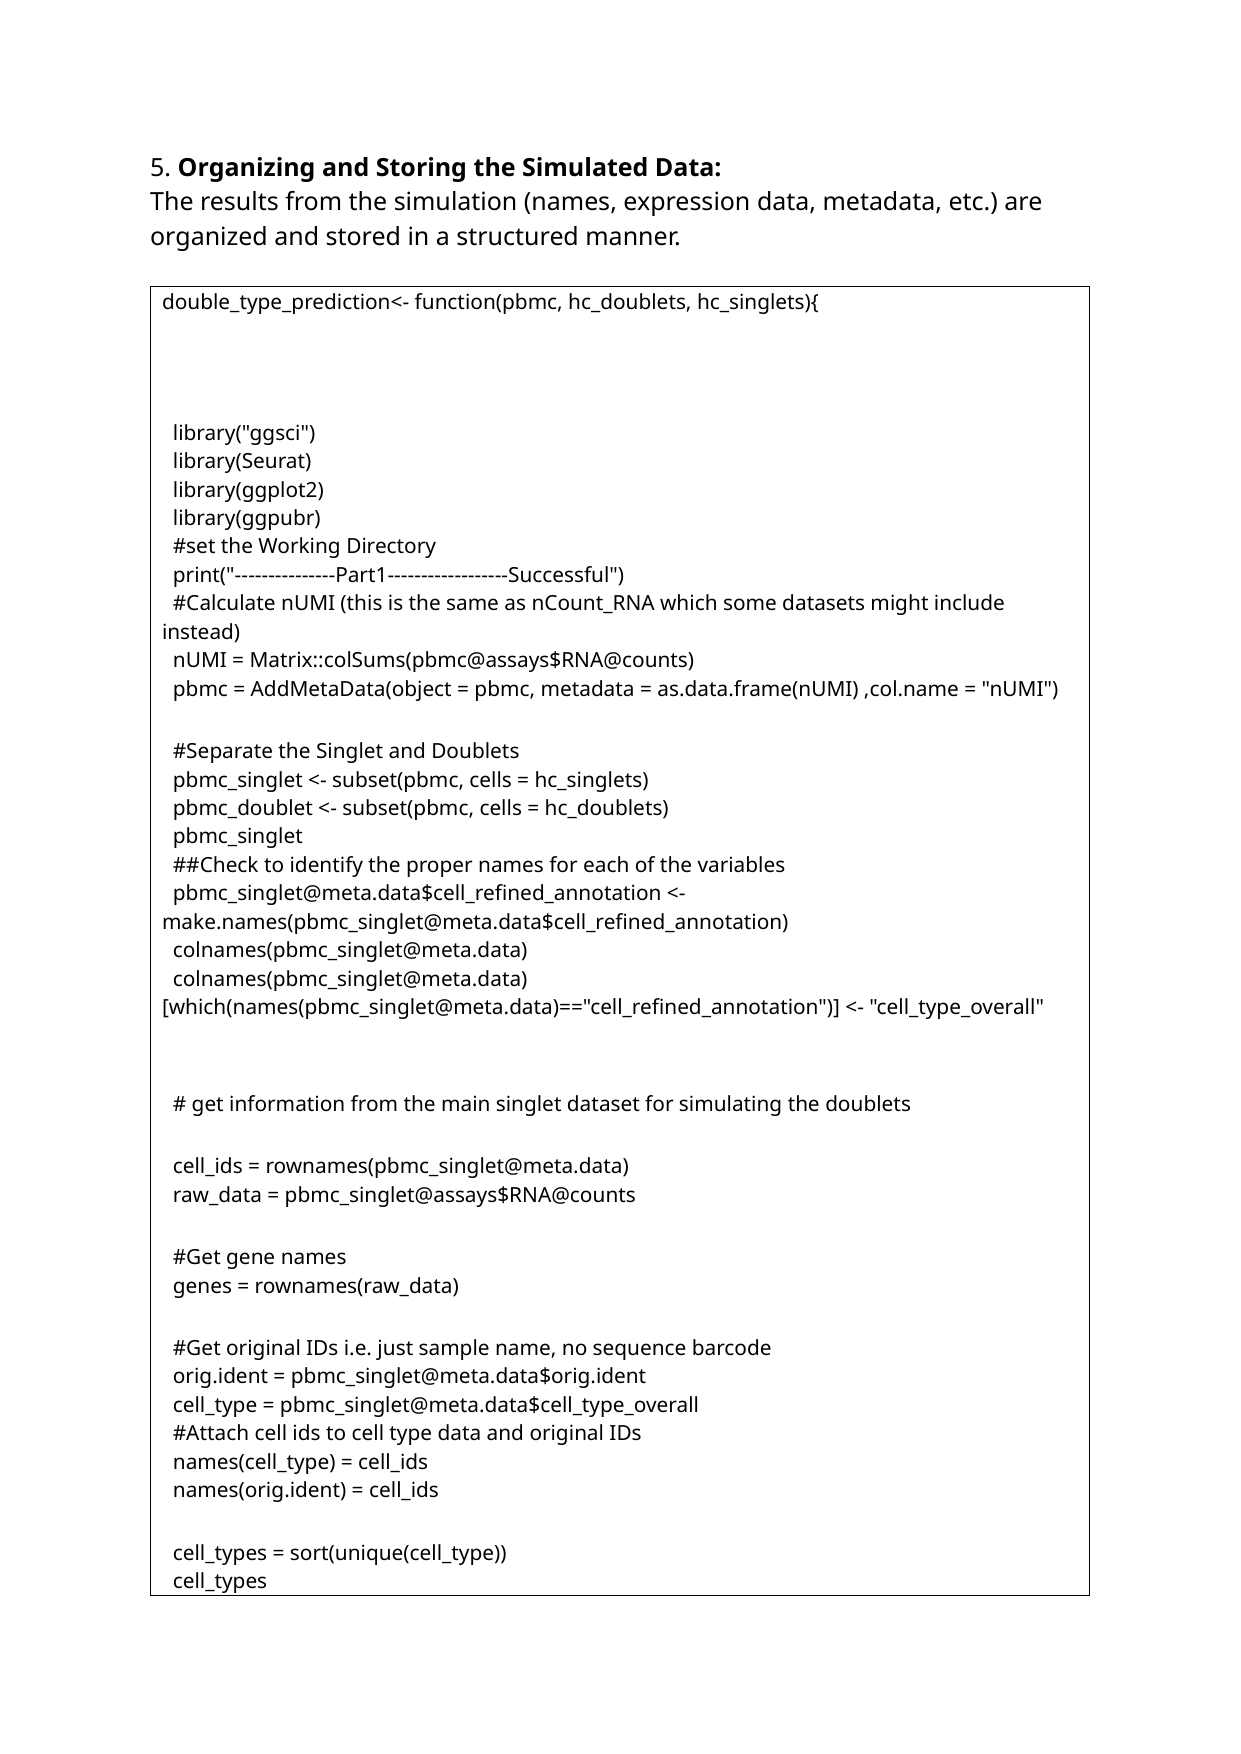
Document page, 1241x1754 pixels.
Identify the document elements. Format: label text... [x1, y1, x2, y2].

text The results from the simulation (names, expression data, metadata, etc.) are organized and stored in a structured manner. [150, 184, 1090, 252]
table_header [151, 287, 1089, 1595]
text 5. Organizing and Storing the Simulated Data: [150, 150, 1090, 184]
